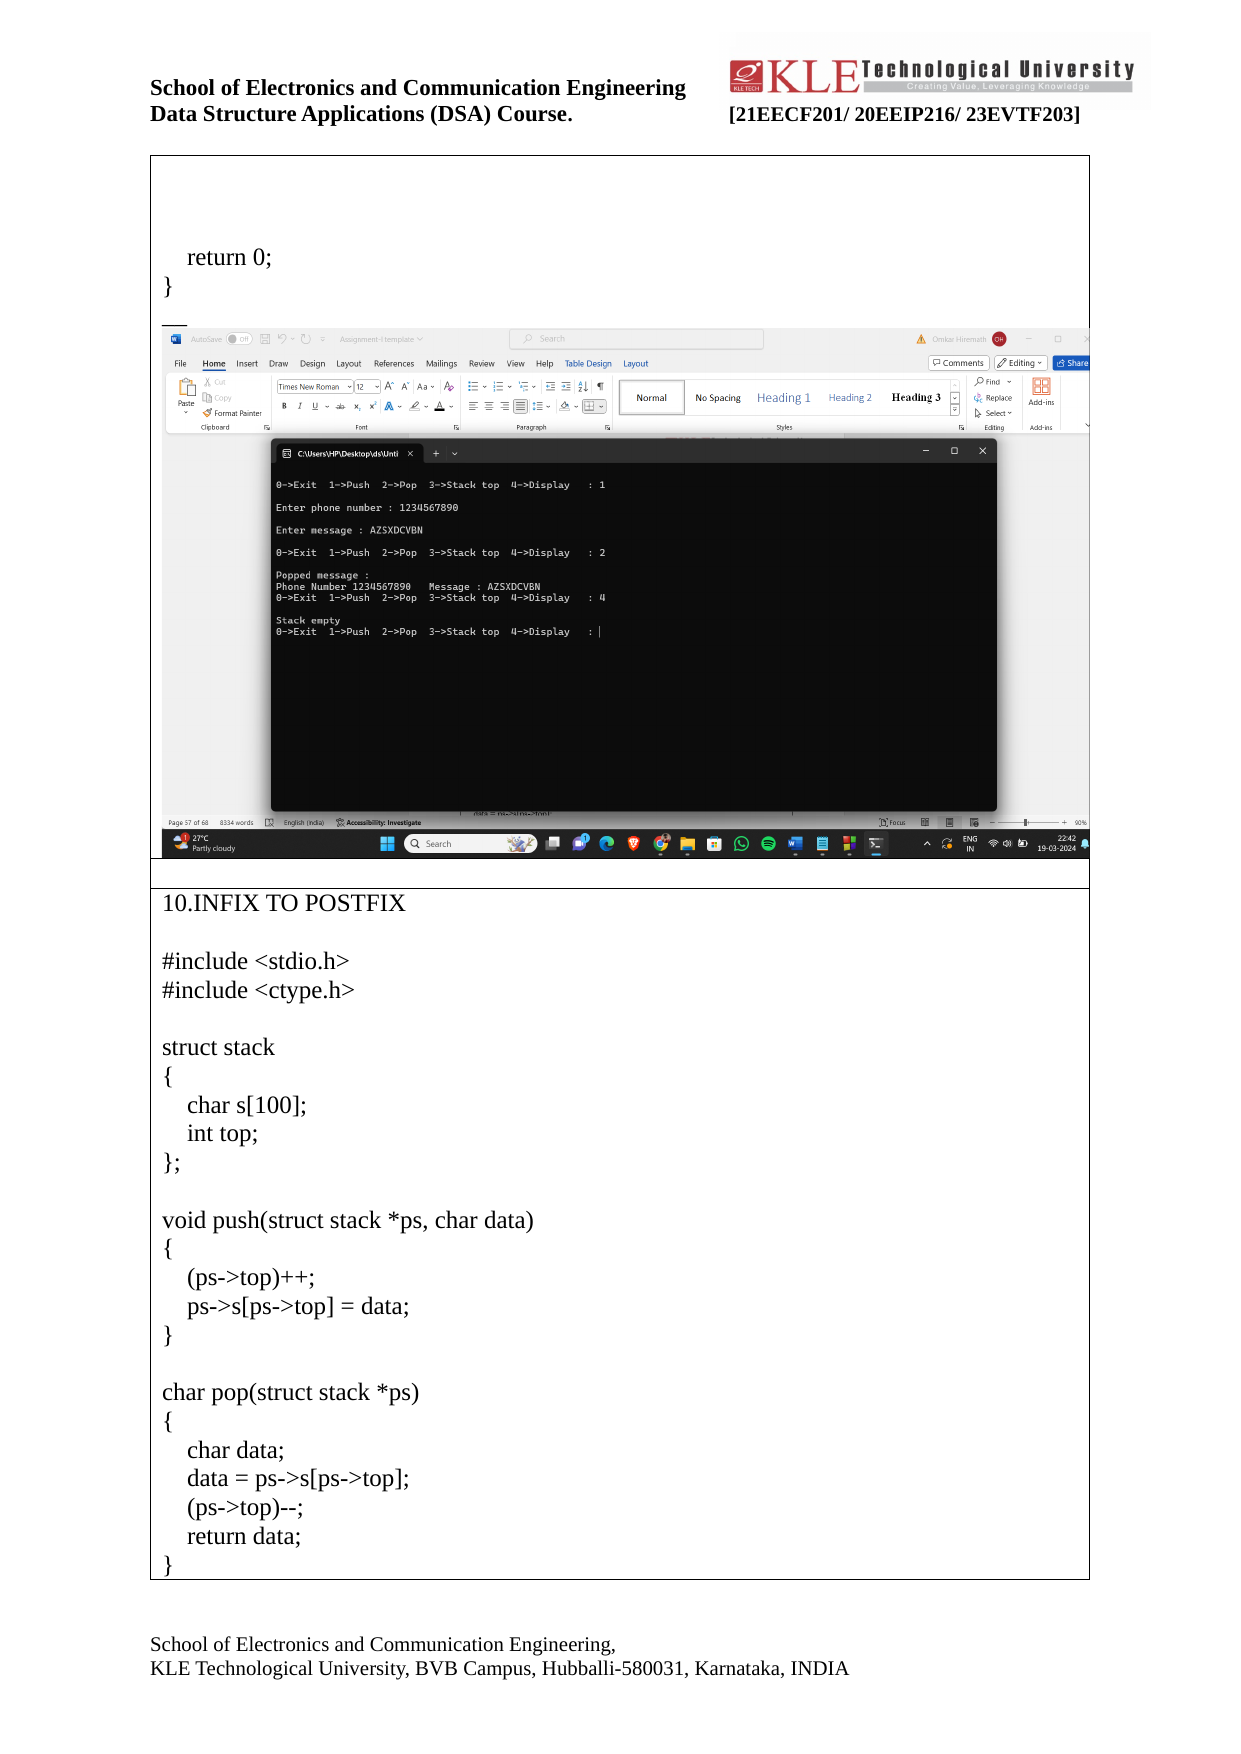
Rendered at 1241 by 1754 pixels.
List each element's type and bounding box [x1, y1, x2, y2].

table_cell [151, 889, 1089, 1578]
picture [161, 328, 1090, 858]
picture [719, 32, 1151, 110]
table_cell [151, 156, 1089, 858]
table_cell [151, 859, 1089, 887]
